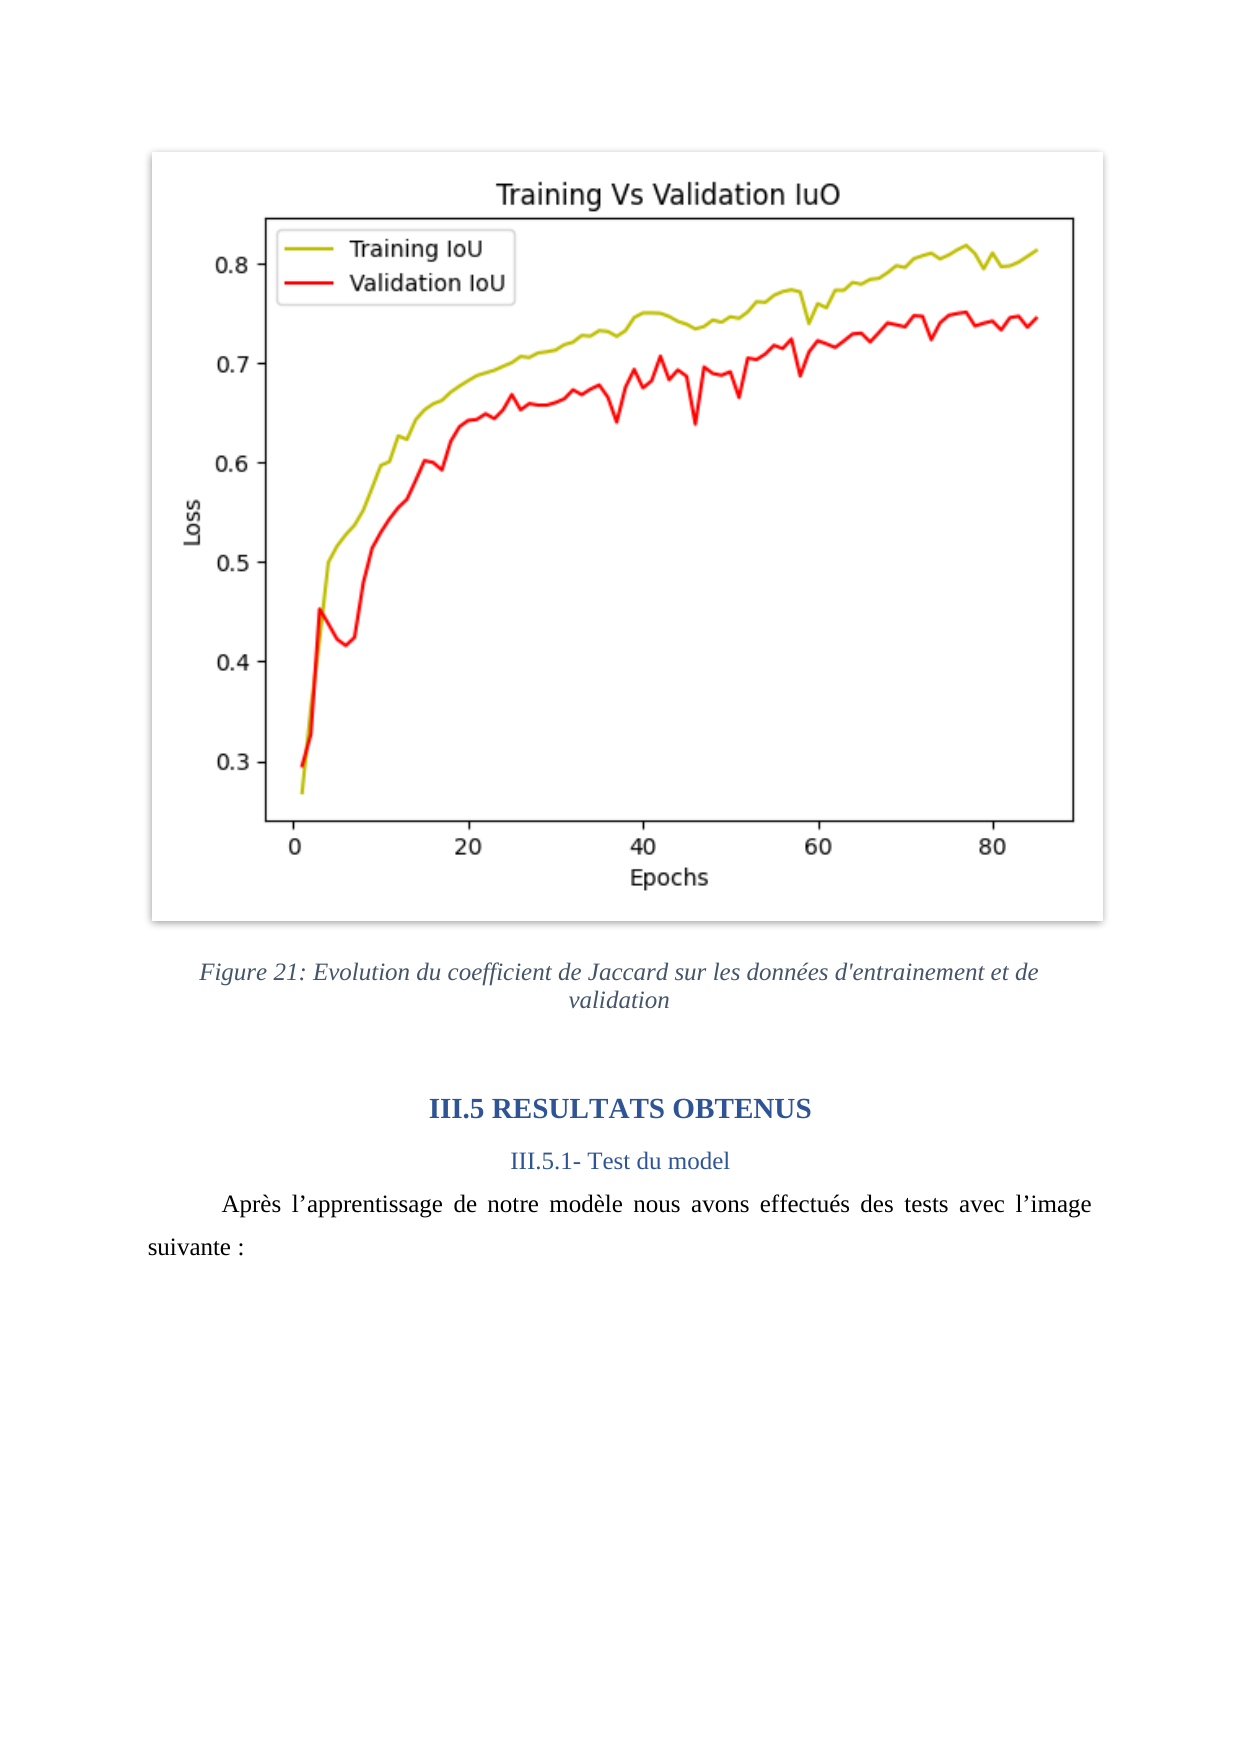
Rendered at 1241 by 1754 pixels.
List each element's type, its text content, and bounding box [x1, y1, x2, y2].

subtitle III.5 RESULTATS OBTENUS [148, 1091, 1093, 1125]
text Figure 21: Evolution du coefficient de Jaccard sur les données d'entrainement et de validation [148, 957, 1093, 1014]
subtitle III.5.1- Test du model [148, 1146, 1093, 1174]
picture [166, 166, 1089, 906]
text Après l’apprentissage de notre modèle nous avons effectués des tests avec l’image suivante : [148, 1189, 1093, 1261]
